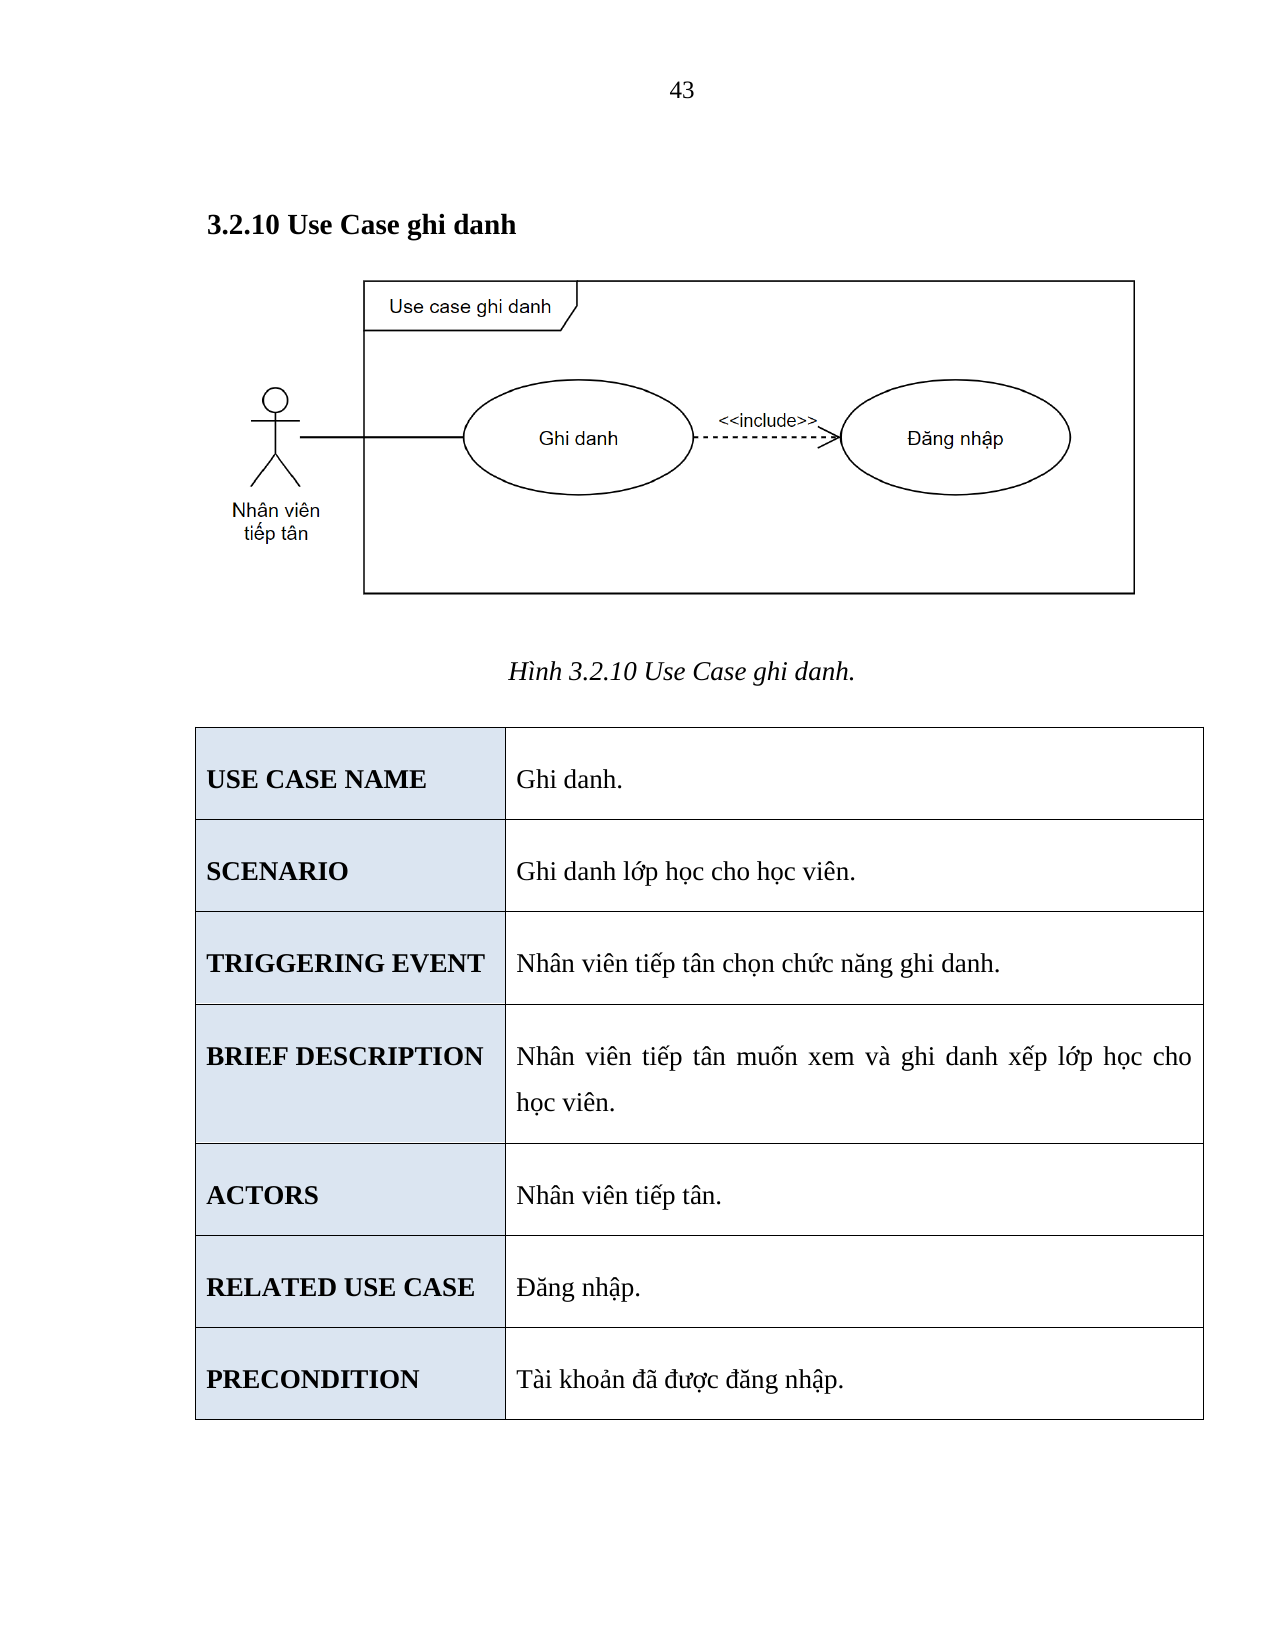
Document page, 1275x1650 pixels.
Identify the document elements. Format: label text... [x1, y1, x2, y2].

table_cell PRECONDITION [196, 1328, 505, 1419]
table_header USE CASE NAME [196, 728, 505, 819]
text Hình 3.2.10 Use Case ghi danh. [207, 655, 1157, 686]
table_header Ghi danh. [506, 728, 1203, 819]
table_cell Nhân viên tiếp tân chọn chức năng ghi danh. [506, 912, 1203, 1003]
picture [206, 257, 1157, 616]
table_cell ACTORS [196, 1144, 505, 1235]
table_cell Nhân viên tiếp tân. [506, 1144, 1203, 1235]
table_cell Ghi danh lớp học cho học viên. [506, 820, 1203, 911]
table_cell Tài khoản đã được đăng nhập. [506, 1328, 1203, 1419]
table_cell TRIGGERING EVENT [196, 912, 505, 1003]
table_cell SCENARIO [196, 820, 505, 911]
table_cell Nhân viên tiếp tân muốn xem và ghi danh xếp lớp học cho học viên. [506, 1005, 1203, 1142]
subtitle 3.2.10 Use Case ghi danh [207, 207, 1157, 240]
table_cell RELATED USE CASE [196, 1236, 505, 1327]
table_cell Đăng nhập. [506, 1236, 1203, 1327]
table_cell BRIEF DESCRIPTION [196, 1005, 505, 1142]
